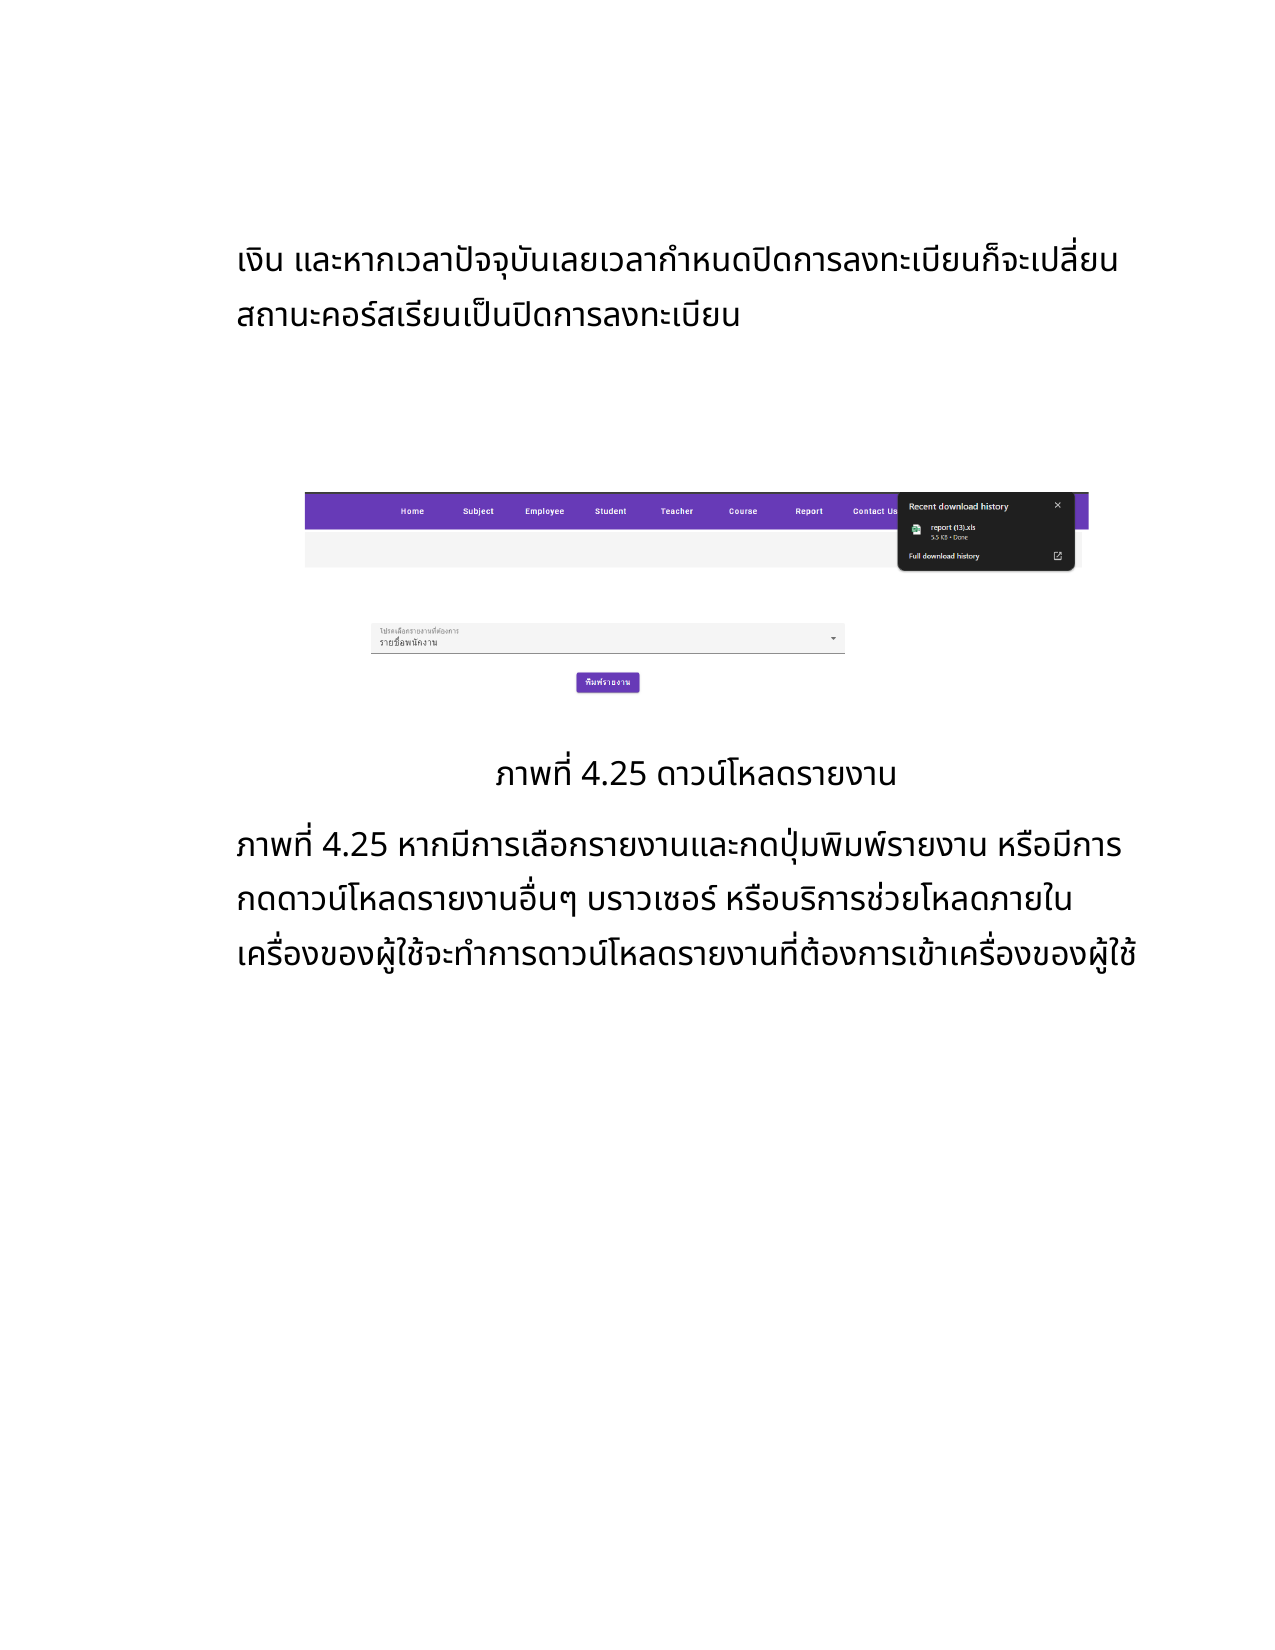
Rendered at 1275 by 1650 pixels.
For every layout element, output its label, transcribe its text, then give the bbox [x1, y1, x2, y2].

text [236, 236, 1157, 341]
picture [304, 492, 1089, 731]
text ภาพที่ 4.25 หากมีการเลือกรายงานและกดปุ่มพิมพ์รายงาน หรือมีการกดดาวน์โหลดรายงานอื่นๆ บราวเซอร์ หรือบริการช่วยโหลดภายในเครื่องของผู้ใช้จะทำการดาวน์โหลดรายงานที่ต้องการเข้าเครื่องของผู้ใช้ [236, 821, 1157, 980]
text ภาพที่ 4.25 ดาวน์โหลดรายงาน [236, 749, 1157, 800]
